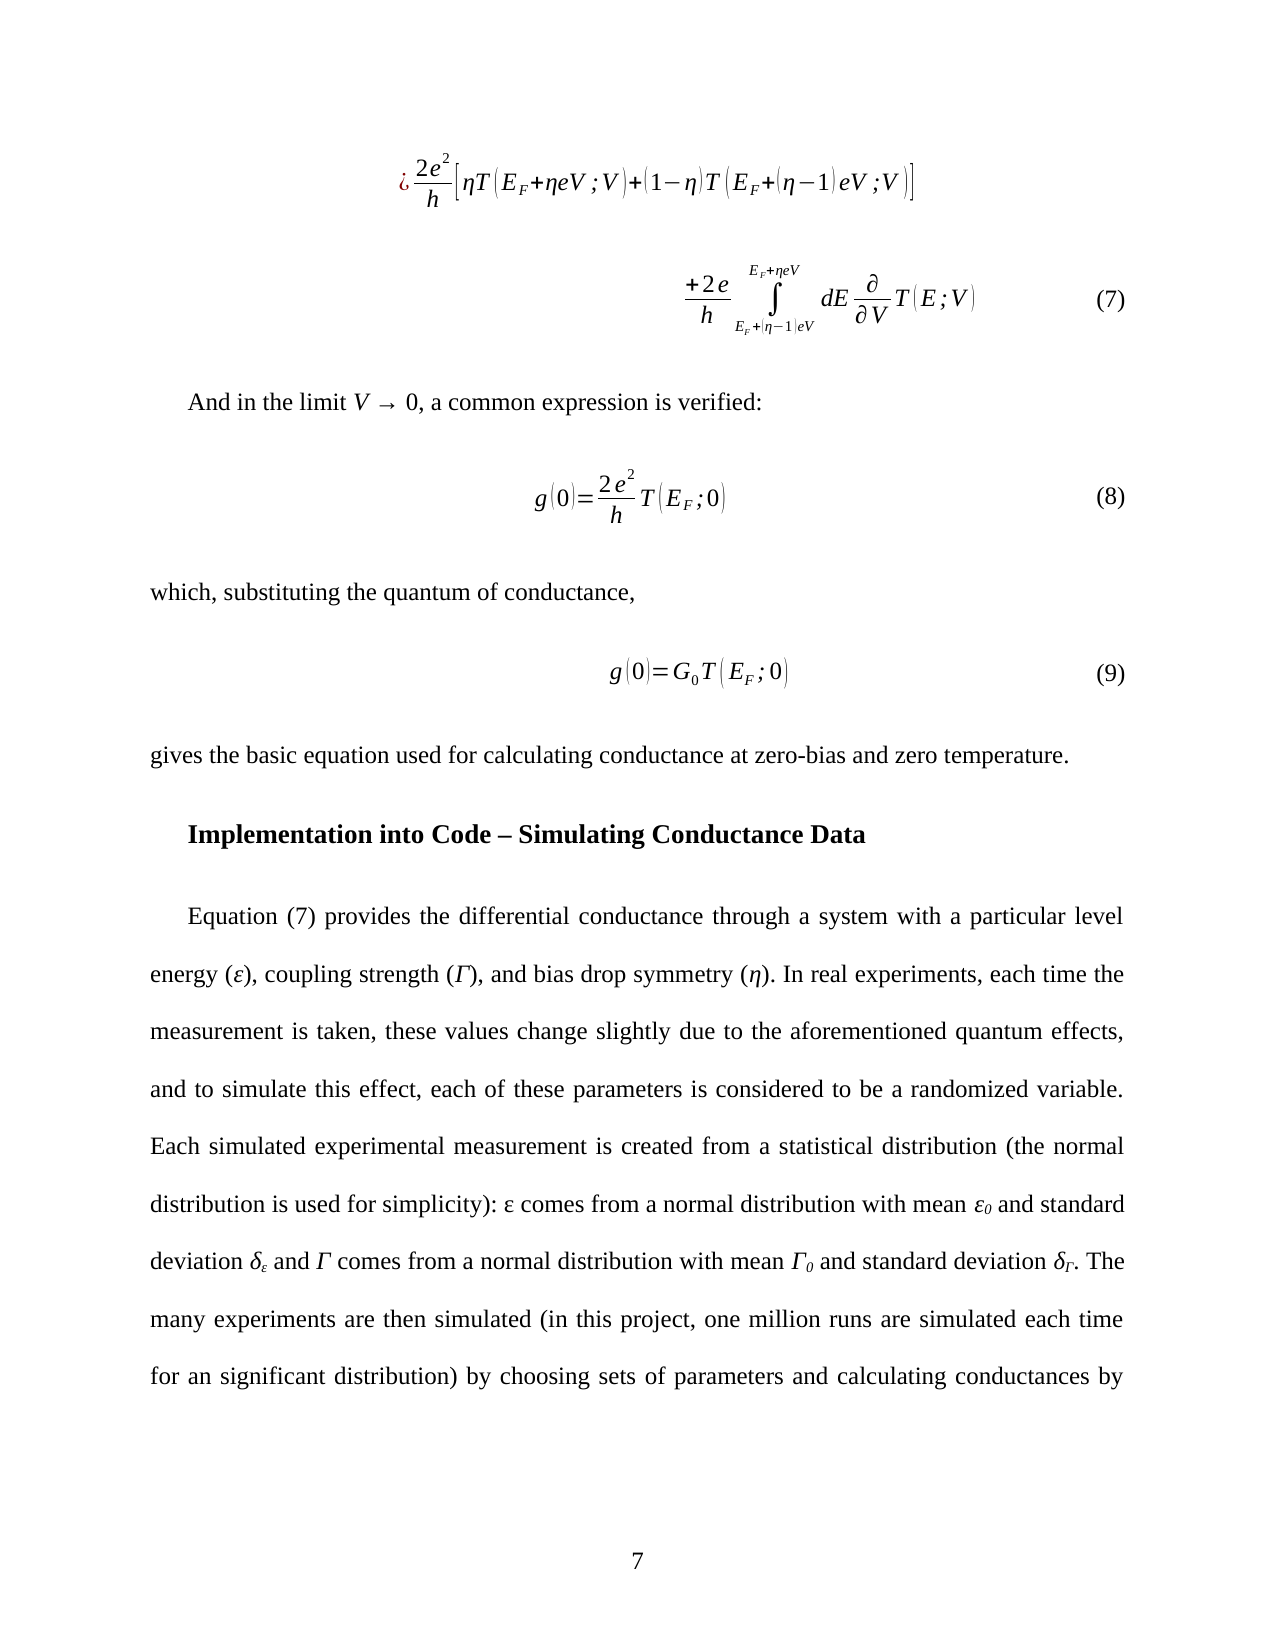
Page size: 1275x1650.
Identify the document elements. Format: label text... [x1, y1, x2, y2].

text gives the basic equation used for calculating conductance at zero-bias and zero temperature. [150, 740, 1125, 769]
text (8) [150, 465, 1125, 528]
text (7) [150, 261, 1125, 337]
text which, substituting the quantum of conductance, [150, 577, 1125, 606]
text And in the limit V → 0, a common expression is verified: [150, 387, 1125, 416]
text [150, 901, 1125, 1390]
text Implementation into Code – Simulating Conductance Data [150, 818, 1125, 849]
text (9) [150, 656, 1125, 690]
